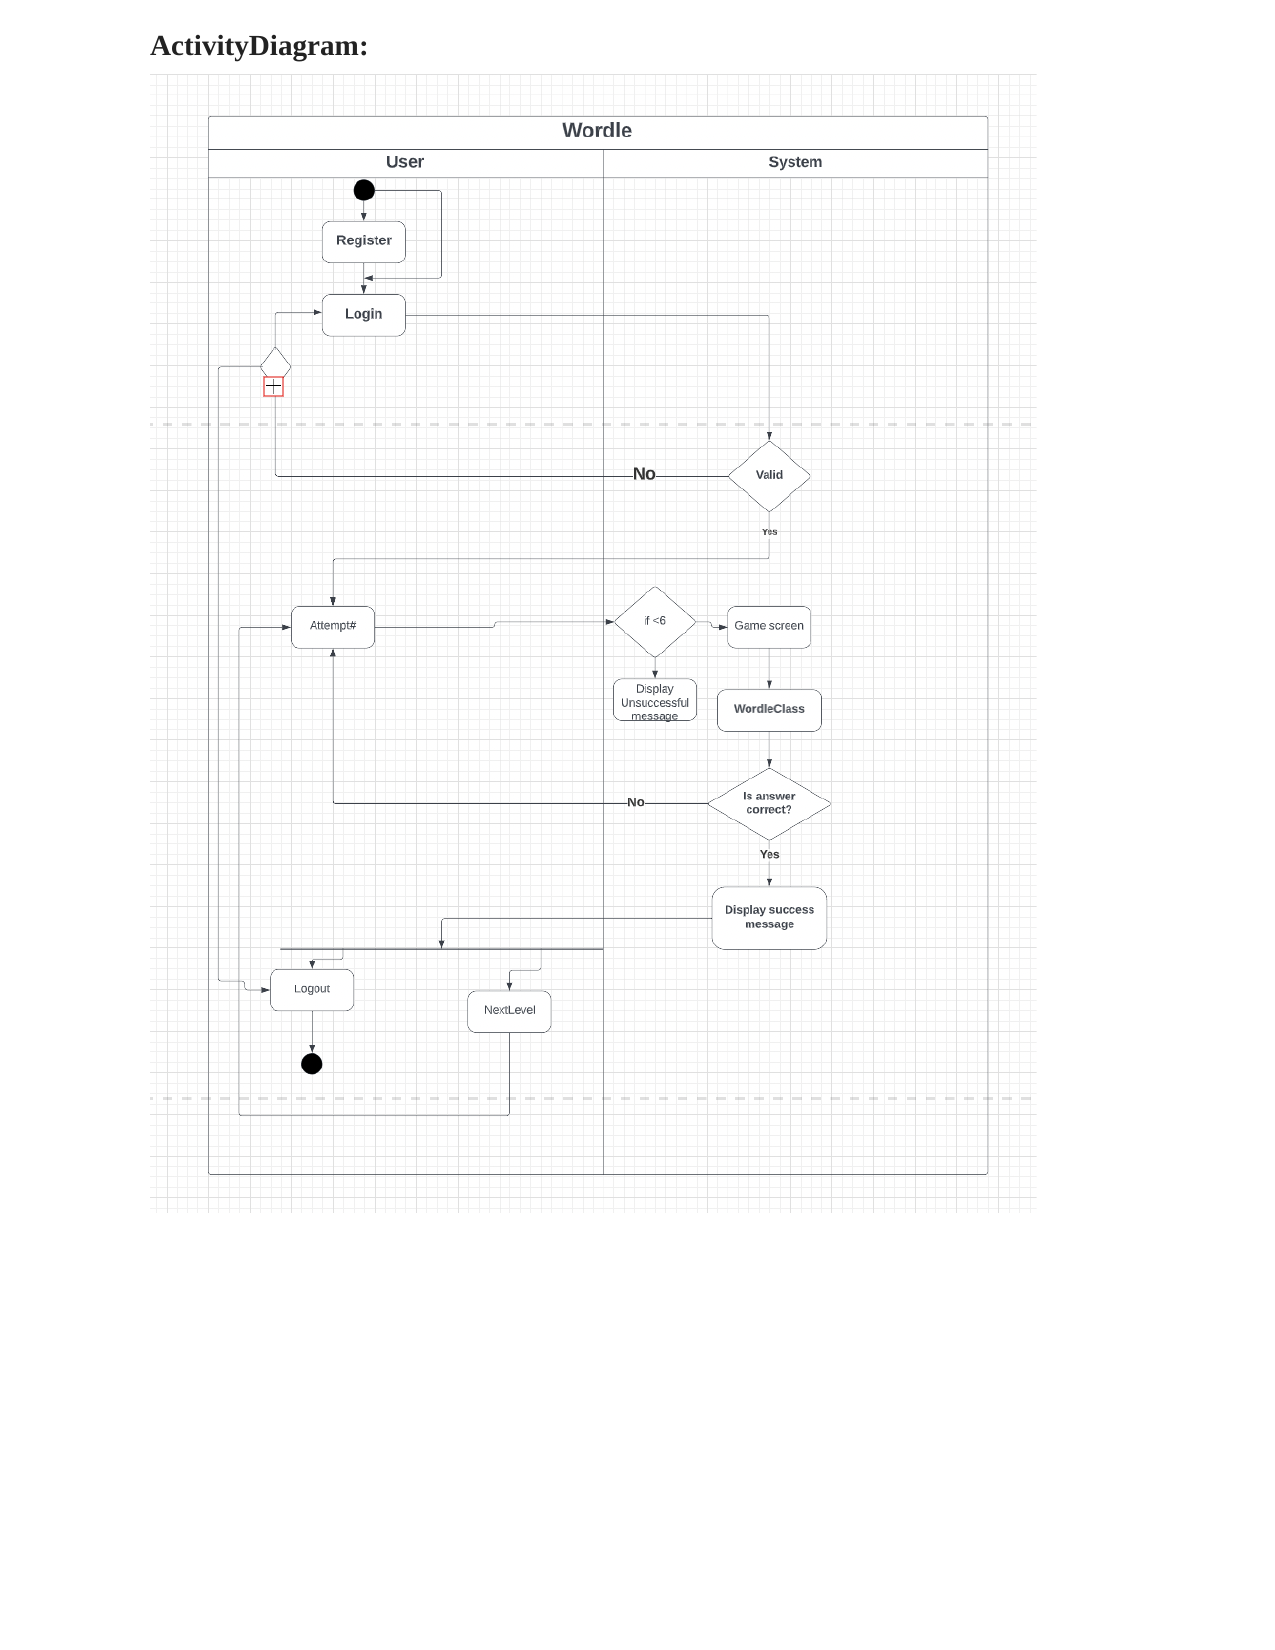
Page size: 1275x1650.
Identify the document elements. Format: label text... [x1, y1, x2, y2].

picture [150, 74, 1037, 1213]
